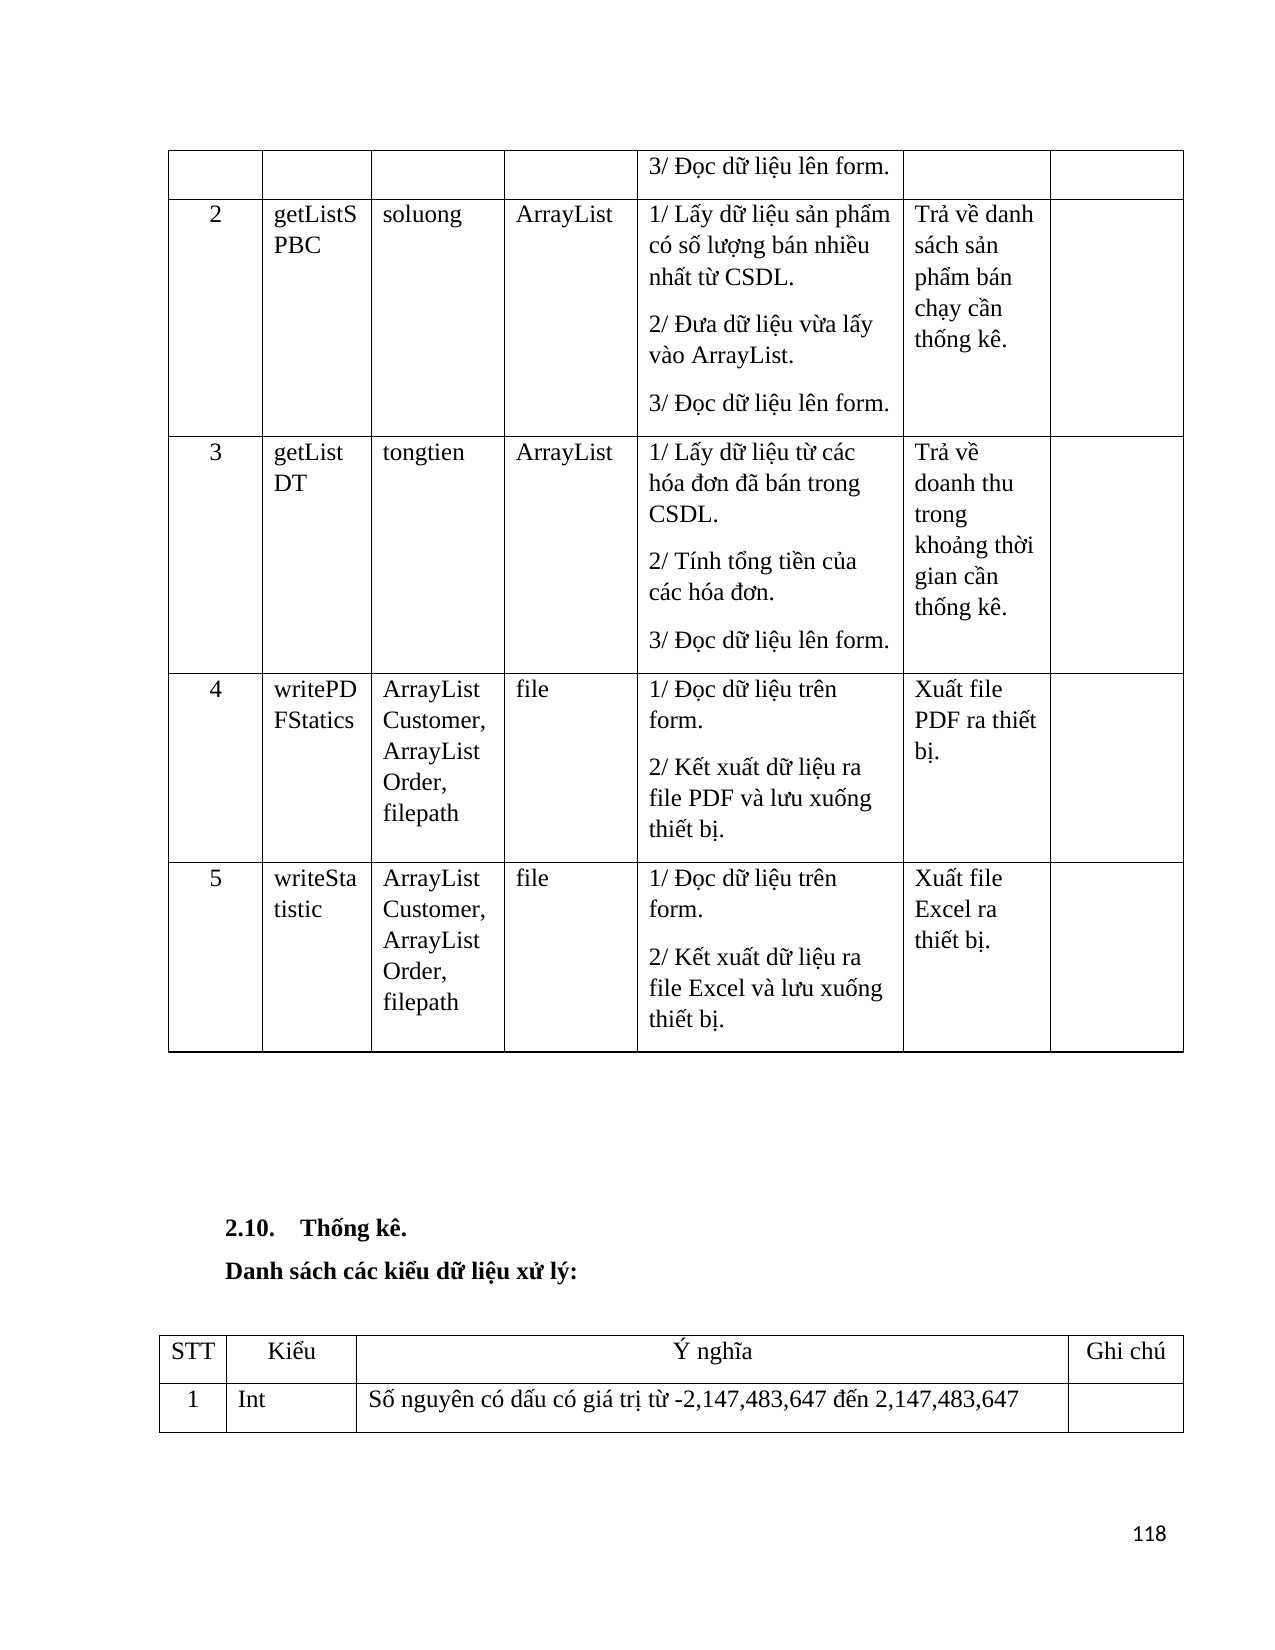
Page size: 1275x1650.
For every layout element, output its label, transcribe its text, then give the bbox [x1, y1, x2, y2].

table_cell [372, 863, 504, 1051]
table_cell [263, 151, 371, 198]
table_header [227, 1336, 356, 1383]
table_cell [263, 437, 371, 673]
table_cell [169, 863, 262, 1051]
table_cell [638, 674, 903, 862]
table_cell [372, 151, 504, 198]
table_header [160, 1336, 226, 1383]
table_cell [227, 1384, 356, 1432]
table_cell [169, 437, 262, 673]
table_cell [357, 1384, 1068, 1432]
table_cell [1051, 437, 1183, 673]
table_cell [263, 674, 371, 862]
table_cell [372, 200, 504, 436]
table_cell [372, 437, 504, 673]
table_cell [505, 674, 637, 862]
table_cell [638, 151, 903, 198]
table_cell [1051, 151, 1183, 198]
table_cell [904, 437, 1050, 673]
list Thống kê. [225, 1213, 1167, 1242]
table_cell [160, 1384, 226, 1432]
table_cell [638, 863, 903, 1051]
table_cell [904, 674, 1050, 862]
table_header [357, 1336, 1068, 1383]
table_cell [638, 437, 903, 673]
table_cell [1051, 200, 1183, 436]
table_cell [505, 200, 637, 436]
list Danh sách các kiểu dữ liệu xử lý: [225, 1256, 1167, 1285]
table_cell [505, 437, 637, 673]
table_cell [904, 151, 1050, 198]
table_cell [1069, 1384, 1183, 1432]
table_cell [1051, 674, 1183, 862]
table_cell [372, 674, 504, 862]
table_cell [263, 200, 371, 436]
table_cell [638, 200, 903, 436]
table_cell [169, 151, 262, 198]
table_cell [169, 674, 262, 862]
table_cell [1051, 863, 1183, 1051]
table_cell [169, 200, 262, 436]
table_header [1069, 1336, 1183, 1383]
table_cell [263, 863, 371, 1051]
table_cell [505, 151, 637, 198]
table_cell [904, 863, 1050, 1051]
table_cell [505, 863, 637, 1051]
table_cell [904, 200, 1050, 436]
